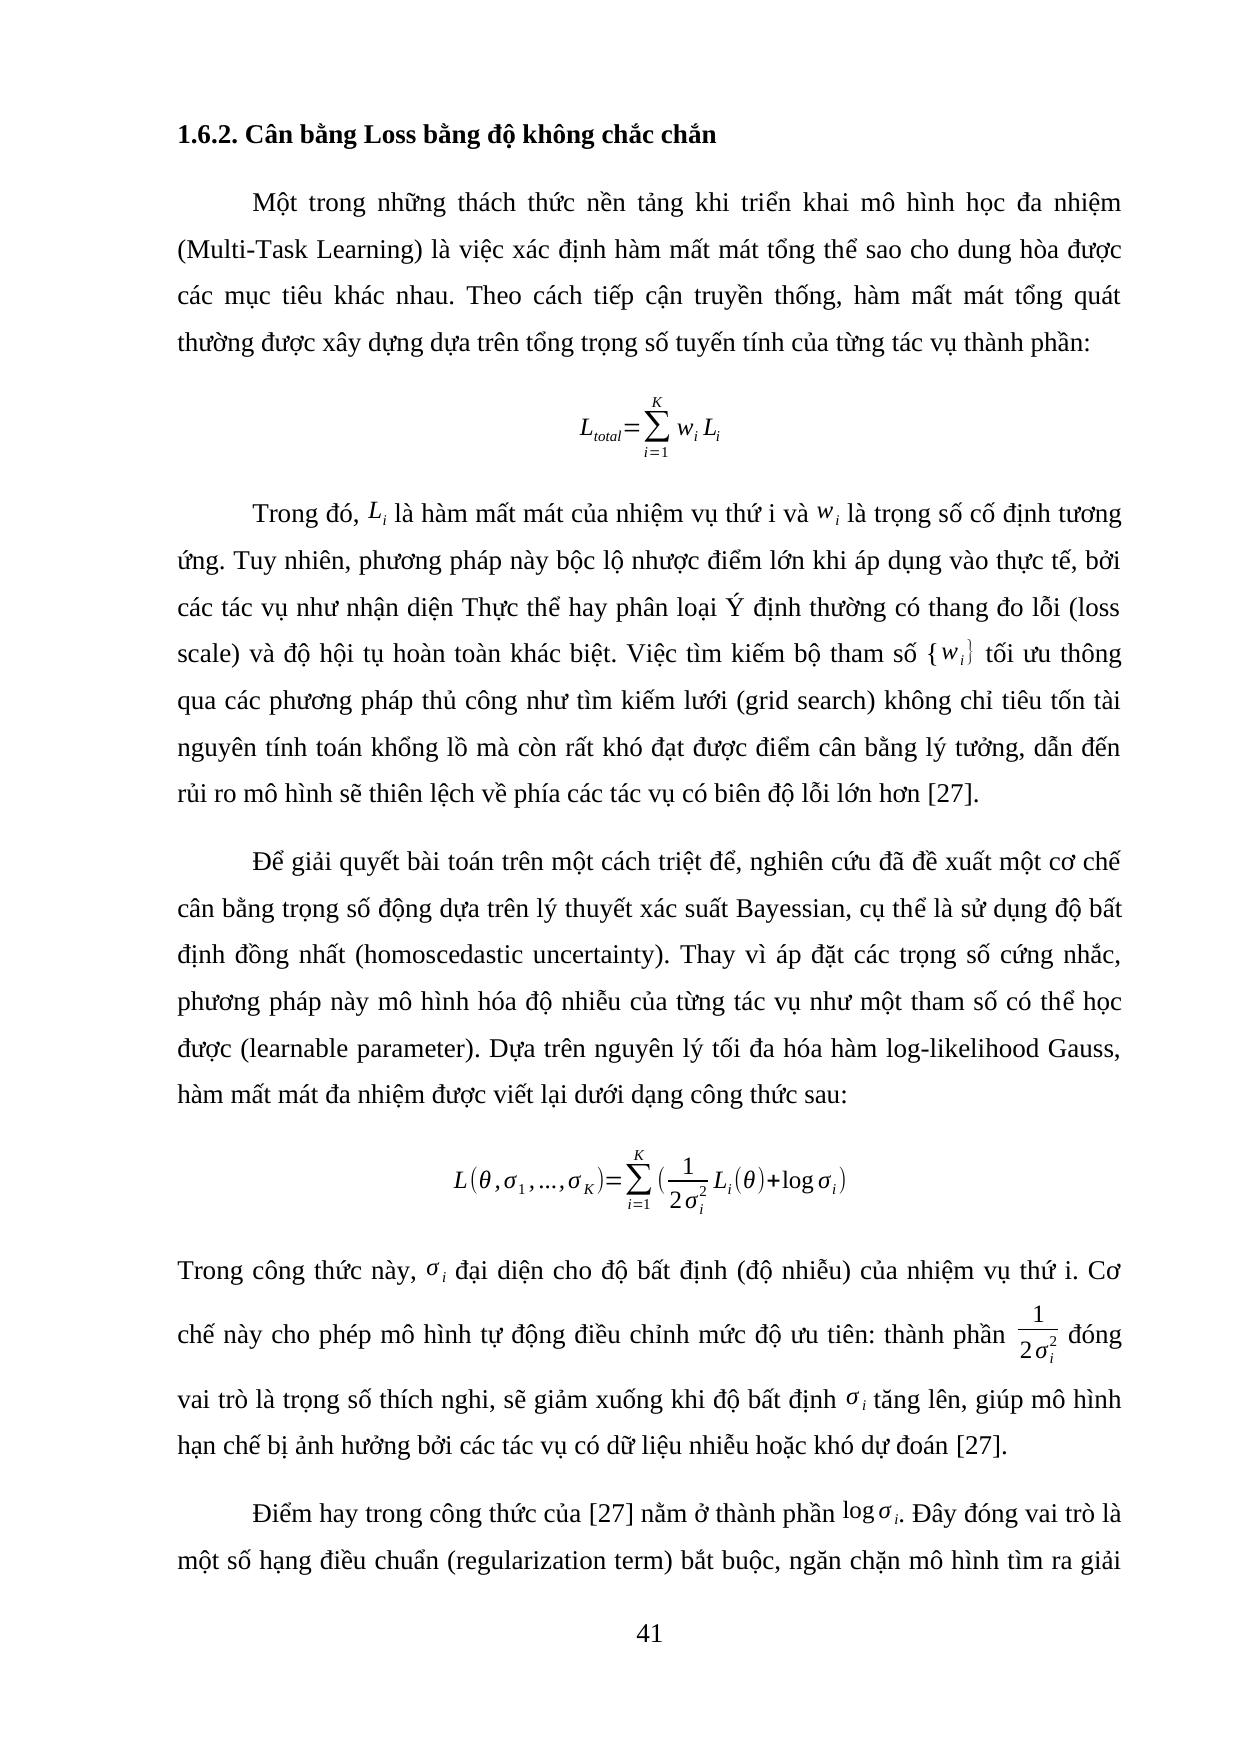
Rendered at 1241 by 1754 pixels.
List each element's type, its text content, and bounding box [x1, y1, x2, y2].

text Trong đó, là hàm mất mát của nhiệm vụ thứ i và là trọng số cố định tương ứng. Tuy nhiên, phương pháp này bộc lộ nhược điểm lớn khi áp dụng vào thực tế, bởi các tác vụ như nhận diện Thực thể hay phân loại Ý định thường có thang đo lỗi (loss scale) và độ hội tụ hoàn toàn khác biệt. Việc tìm kiếm bộ tham số { tối ưu thông qua các phương pháp thủ công như tìm kiếm lưới (grid search) không chỉ tiêu tốn tài nguyên tính toán khổng lồ mà còn rất khó đạt được điểm cân bằng lý tưởng, dẫn đến rủi ro mô hình sẽ thiên lệch về phía các tác vụ có biên độ lỗi lớn hơn [27]. [177, 497, 1122, 809]
text Để giải quyết bài toán trên một cách triệt để, nghiên cứu đã đề xuất một cơ chế cân bằng trọng số động dựa trên lý thuyết xác suất Bayessian, cụ thể là sử dụng độ bất định đồng nhất (homoscedastic uncertainty). Thay vì áp đặt các trọng số cứng nhắc, phương pháp này mô hình hóa độ nhiễu của từng tác vụ như một tham số có thể học được (learnable parameter). Dựa trên nguyên lý tối đa hóa hàm log-likelihood Gauss, hàm mất mát đa nhiệm được viết lại dưới dạng công thức sau: [177, 845, 1122, 1109]
subtitle 1.6.2. Cân bằng Loss bằng độ không chắc chắn [177, 118, 1122, 150]
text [177, 1497, 1122, 1575]
text Trong công thức này, đại diện cho độ bất định (độ nhiễu) của nhiệm vụ thứ i. Cơ chế này cho phép mô hình tự động điều chỉnh mức độ ưu tiên: thành phần đóng vai trò là trọng số thích nghi, sẽ giảm xuống khi độ bất định tăng lên, giúp mô hình hạn chế bị ảnh hưởng bởi các tác vụ có dữ liệu nhiễu hoặc khó dự đoán [27]. [177, 1254, 1122, 1461]
text Một trong những thách thức nền tảng khi triển khai mô hình học đa nhiệm (Multi-Task Learning) là việc xác định hàm mất mát tổng thể sao cho dung hòa được các mục tiêu khác nhau. Theo cách tiếp cận truyền thống, hàm mất mát tổng quát thường được xây dựng dựa trên tổng trọng số tuyến tính của từng tác vụ thành phần: [177, 186, 1122, 357]
